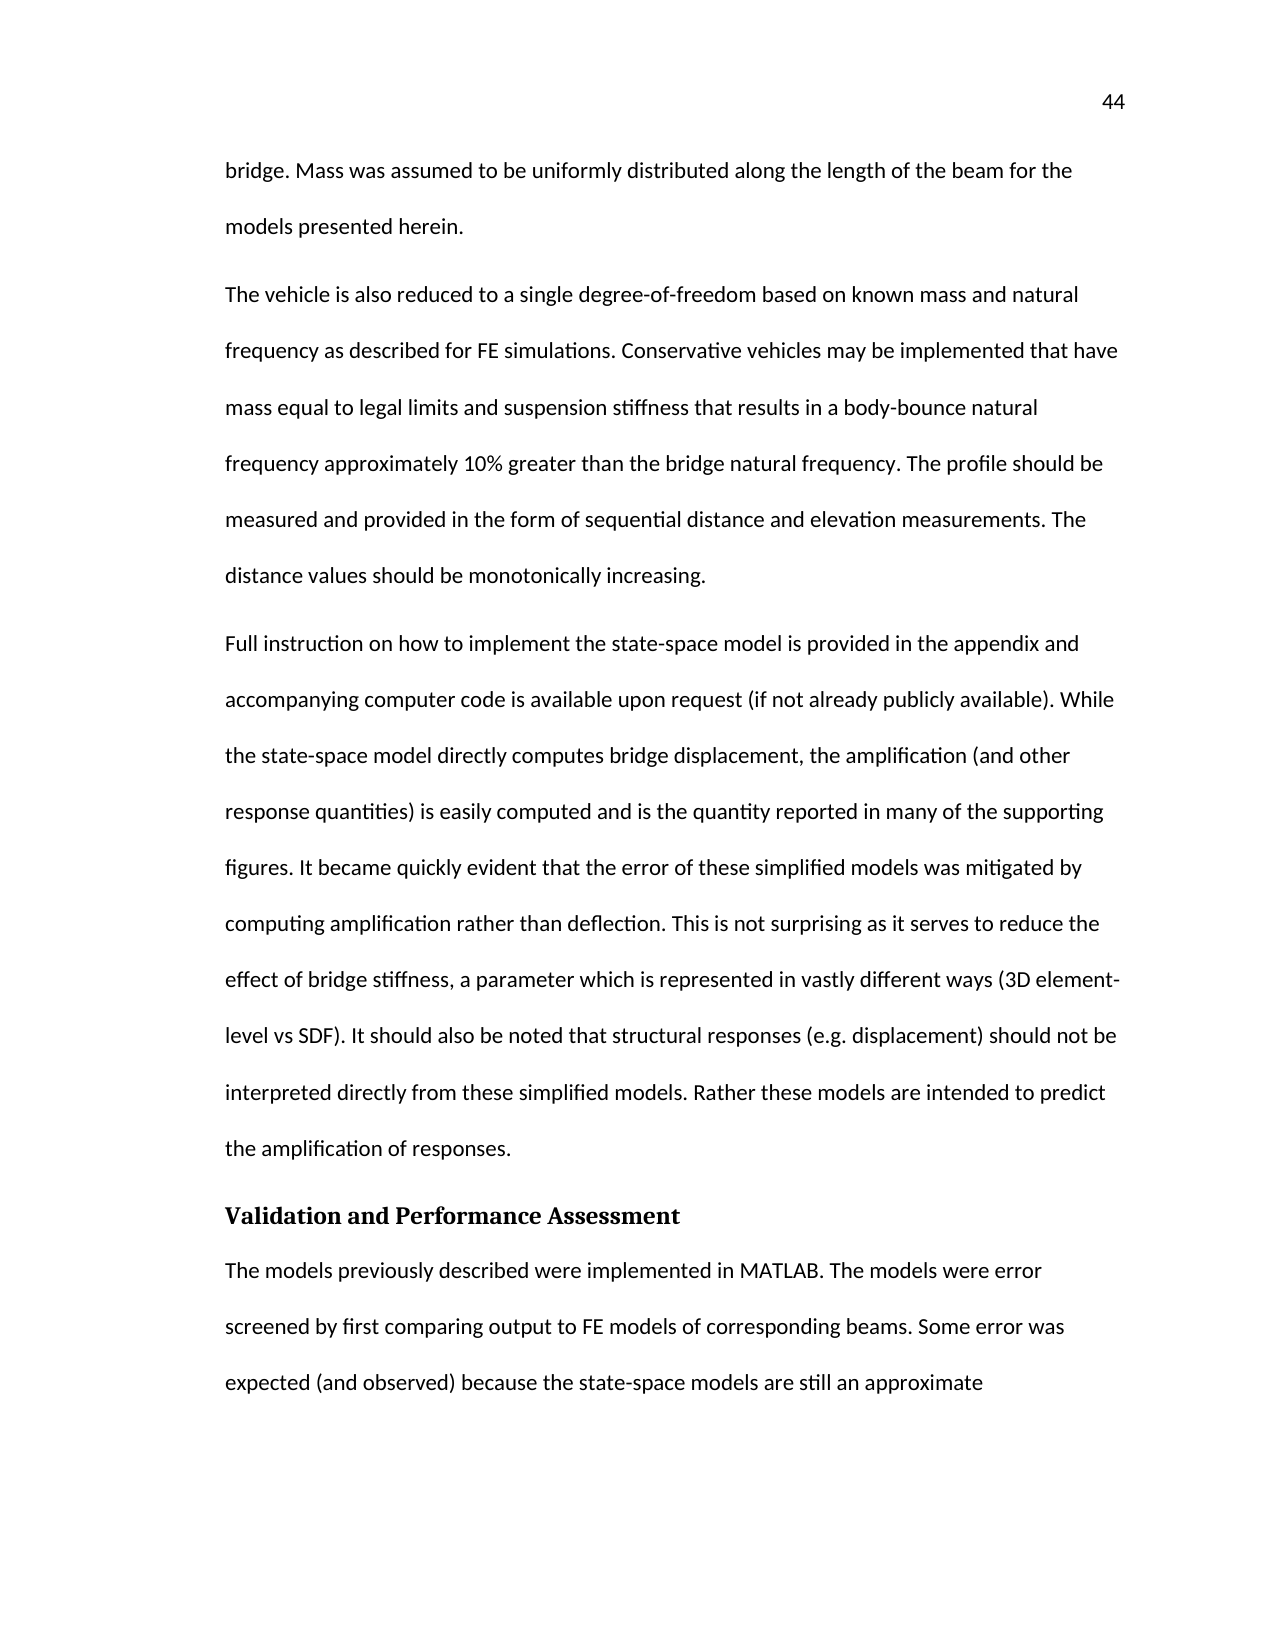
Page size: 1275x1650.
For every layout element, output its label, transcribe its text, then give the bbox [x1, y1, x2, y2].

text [225, 1256, 1125, 1396]
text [225, 156, 1125, 240]
text Full instruction on how to implement the state-space model is provided in the appendix and accompanying computer code is available upon request (if not already publicly available). While the state-space model directly computes bridge displacement, the amplification (and other response quantities) is easily computed and is the quantity reported in many of the supporting figures. It became quickly evident that the error of these simplified models was mitigated by computing amplification rather than deflection. This is not surprising as it serves to reduce the effect of bridge stiffness, a parameter which is represented in vastly different ways (3D element-level vs SDF). It should also be noted that structural responses (e.g. displacement) should not be interpreted directly from these simplified models. Rather these models are intended to predict the amplification of responses. [225, 629, 1125, 1162]
text The vehicle is also reduced to a single degree-of-freedom based on known mass and natural frequency as described for FE simulations. Conservative vehicles may be implemented that have mass equal to legal limits and suspension stiffness that results in a body-bounce natural frequency approximately 10% greater than the bridge natural frequency. The profile should be measured and provided in the form of sequential distance and elevation measurements. The distance values should be monotonically increasing. [225, 281, 1125, 589]
subtitle Validation and Performance Assessment [225, 1202, 1125, 1231]
